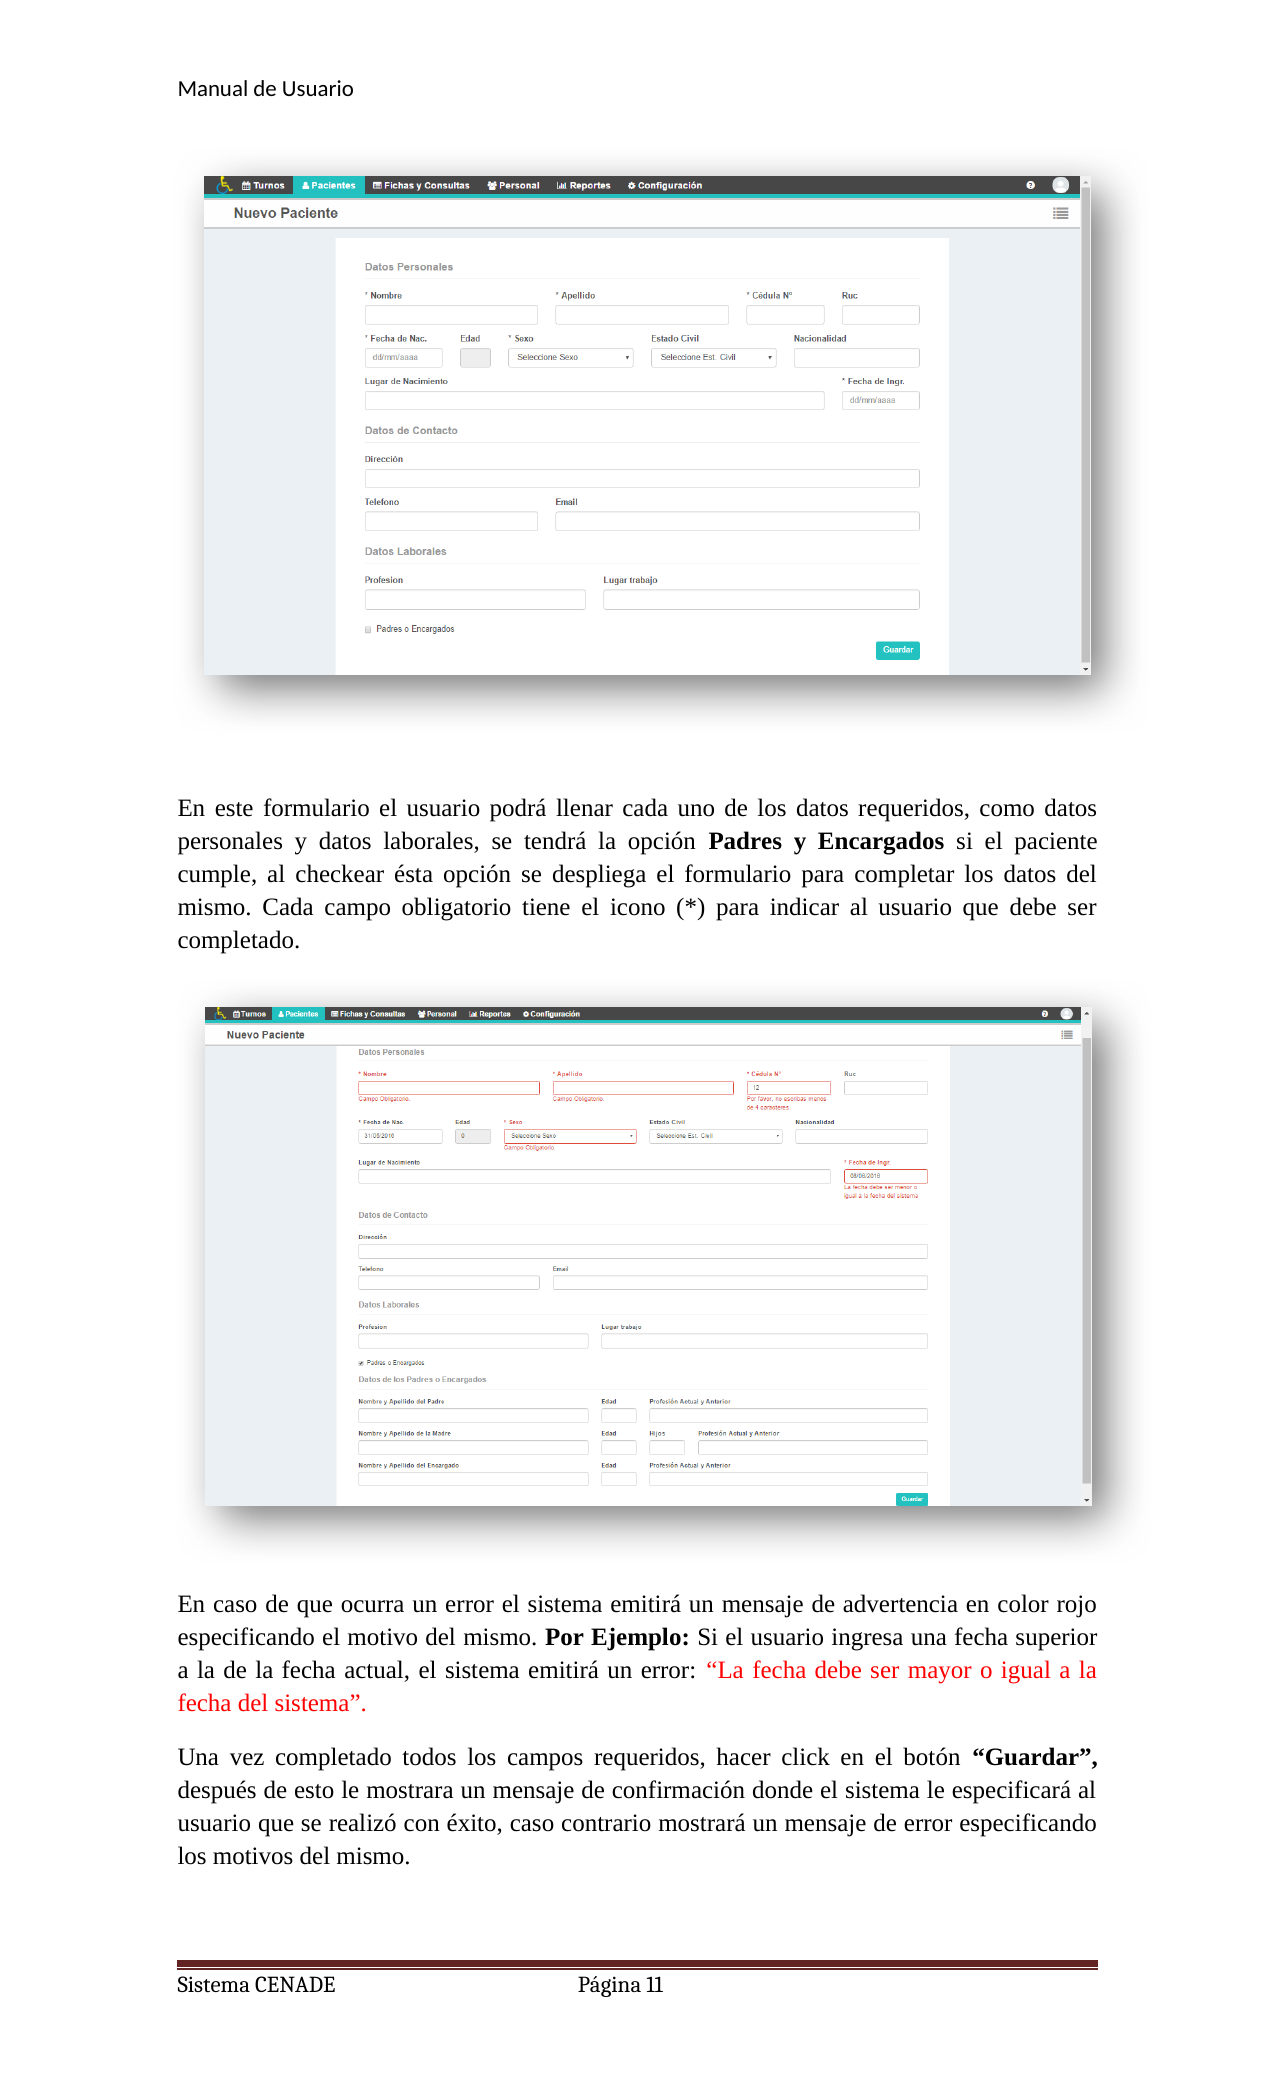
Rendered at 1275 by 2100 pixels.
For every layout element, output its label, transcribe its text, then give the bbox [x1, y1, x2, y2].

picture [205, 1007, 1092, 1506]
text En este formulario el usuario podrá llenar cada uno de los datos requeridos, como datos personales y datos laborales, se tendrá la opción Padres y Encargados si el paciente cumple, al checkear ésta opción se despliega el formulario para completar los datos del mismo. Cada campo obligatorio tiene el icono (*) para indicar al usuario que debe ser completado. [177, 793, 1098, 954]
picture [204, 176, 1091, 675]
text Una vez completado todos los campos requeridos, hacer click en el botón “Guardar”, después de esto le mostrara un mensaje de confirmación donde el sistema le especificará al usuario que se realizó con éxito, caso contrario mostrará un mensaje de error especificando los motivos del mismo. [177, 1742, 1098, 1869]
text En caso de que ocurra un error el sistema emitirá un mensaje de advertencia en color rojo especificando el motivo del mismo. Por Ejemplo: Si el usuario ingresa una fecha superior a la de la fecha actual, el sistema emitirá un error: “La fecha debe ser mayor o igual a la fecha del sistema”. [177, 1589, 1098, 1717]
